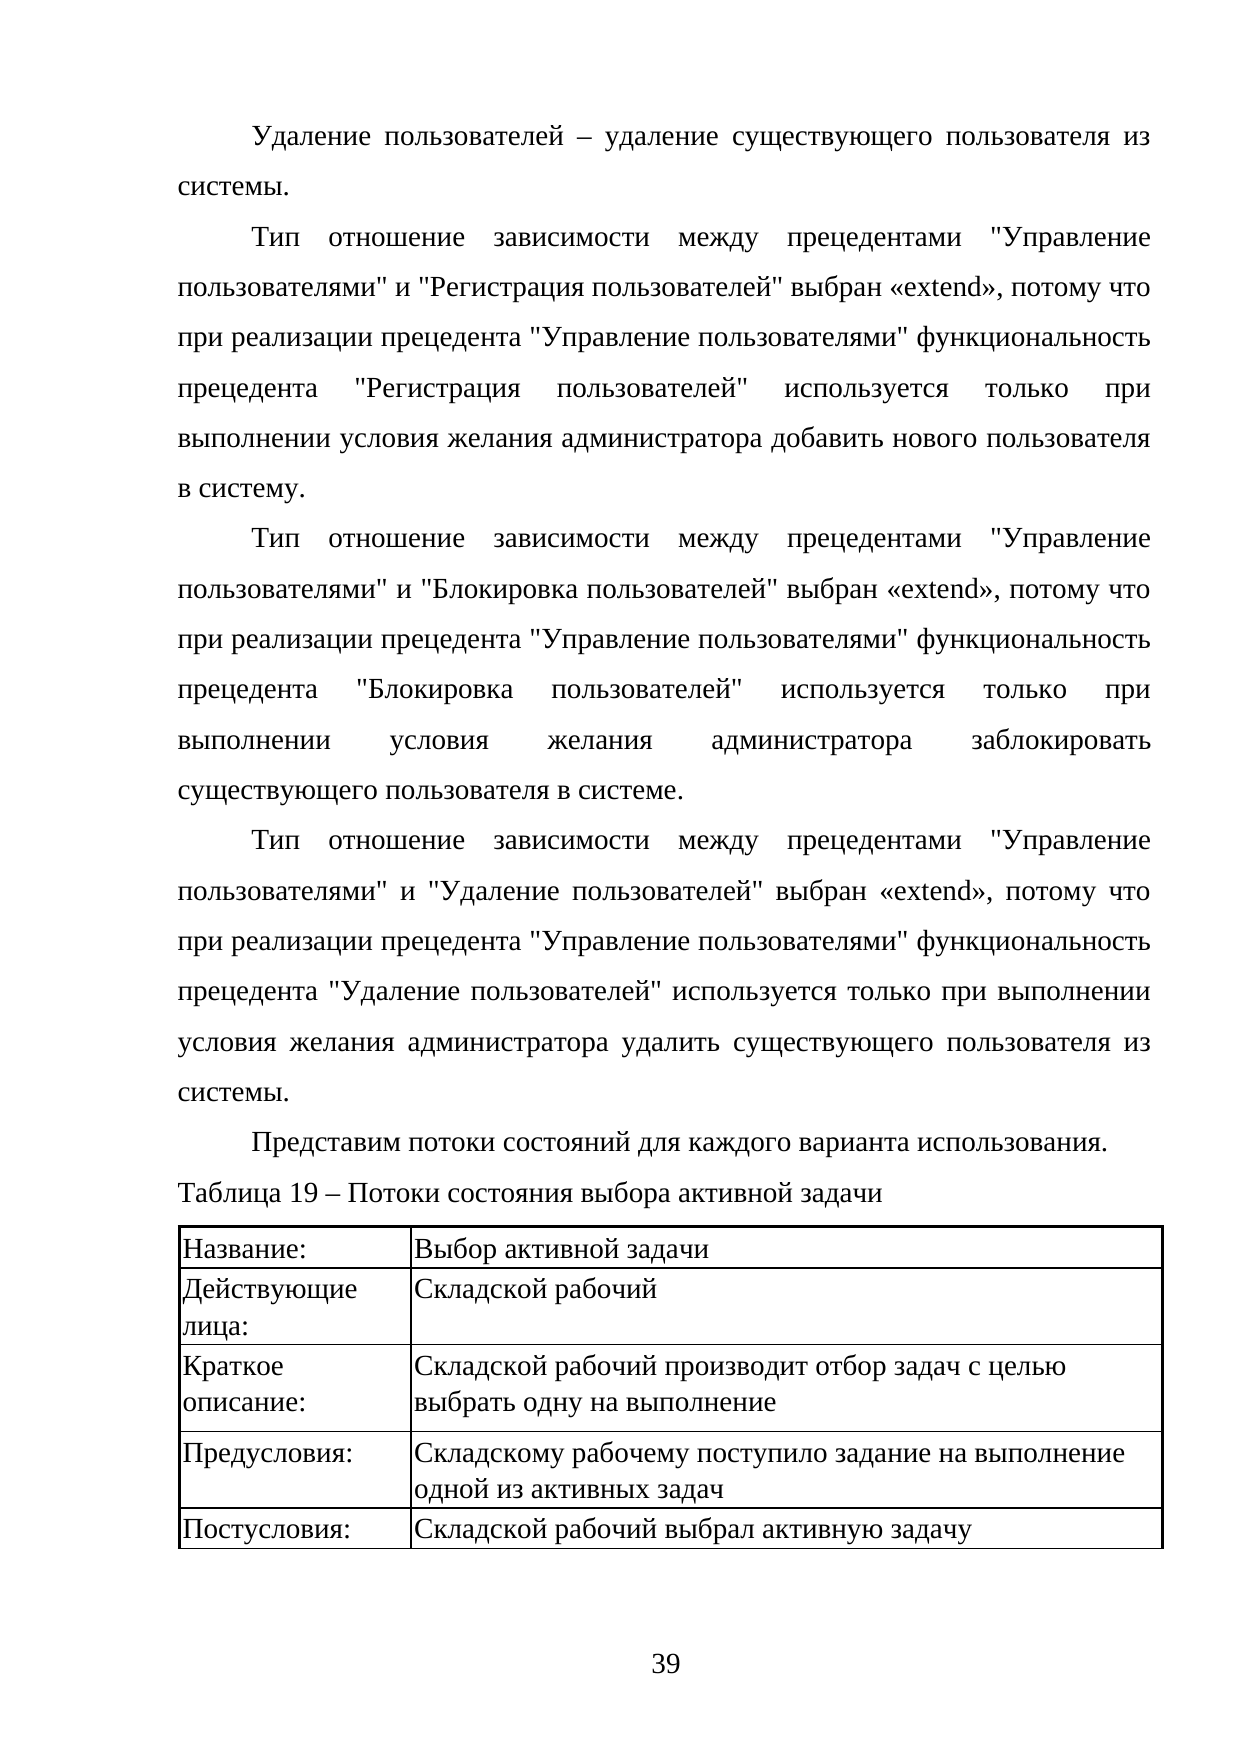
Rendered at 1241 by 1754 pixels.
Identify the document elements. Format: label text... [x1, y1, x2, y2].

text Тип отношение зависимости между прецедентами "Управление пользователями" и "Блокировка пользователей" выбран «extend», потому что при реализации прецедента "Управление пользователями" функциональность прецедента "Блокировка пользователей" используется только при выполнении условия желания администратора заблокировать существующего пользователя в системе. [177, 521, 1152, 806]
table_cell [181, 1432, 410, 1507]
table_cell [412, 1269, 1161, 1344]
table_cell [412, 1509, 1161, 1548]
text Удаление пользователей – удаление существующего пользователя из системы. [177, 118, 1152, 202]
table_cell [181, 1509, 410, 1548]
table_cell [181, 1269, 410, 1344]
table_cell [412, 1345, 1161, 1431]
text Тип отношение зависимости между прецедентами "Управление пользователями" и "Регистрация пользователей" выбран «extend», потому что при реализации прецедента "Управление пользователями" функциональность прецедента "Регистрация пользователей" используется только при выполнении условия желания администратора добавить нового пользователя в систему. [177, 219, 1152, 504]
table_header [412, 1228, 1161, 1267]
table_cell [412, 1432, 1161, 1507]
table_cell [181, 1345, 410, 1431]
text Представим потоки состояний для каждого варианта использования. [177, 1124, 1152, 1158]
text Тип отношение зависимости между прецедентами "Управление пользователями" и "Удаление пользователей" выбран «extend», потому что при реализации прецедента "Управление пользователями" функциональность прецедента "Удаление пользователей" используется только при выполнении условия желания администратора удалить существующего пользователя из системы. [177, 822, 1152, 1108]
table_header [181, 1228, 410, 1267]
text Таблица 19 – Потоки состояния выбора активной задачи [177, 1175, 1152, 1208]
